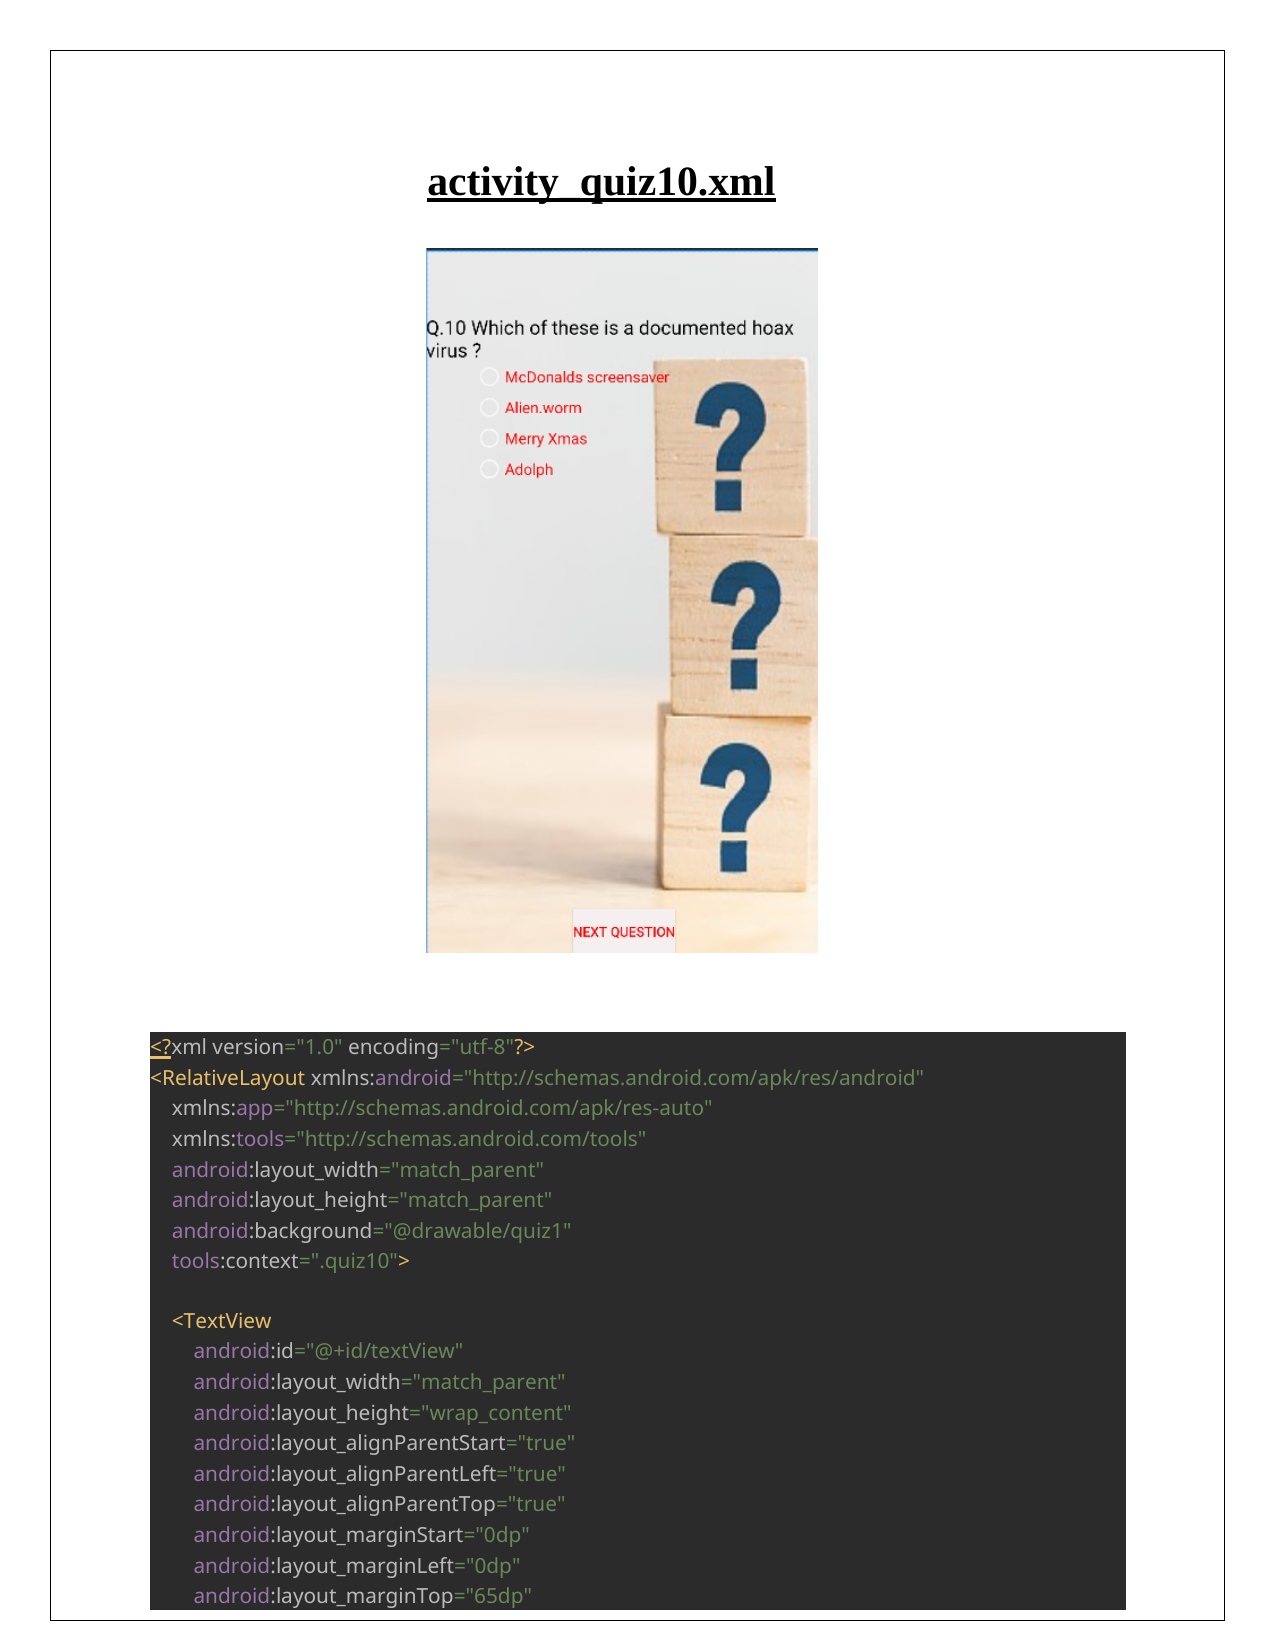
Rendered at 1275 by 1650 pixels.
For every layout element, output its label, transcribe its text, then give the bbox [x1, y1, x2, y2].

text activity_quiz10.xml [135, 156, 1126, 204]
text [150, 1032, 1126, 1610]
picture [426, 248, 818, 953]
